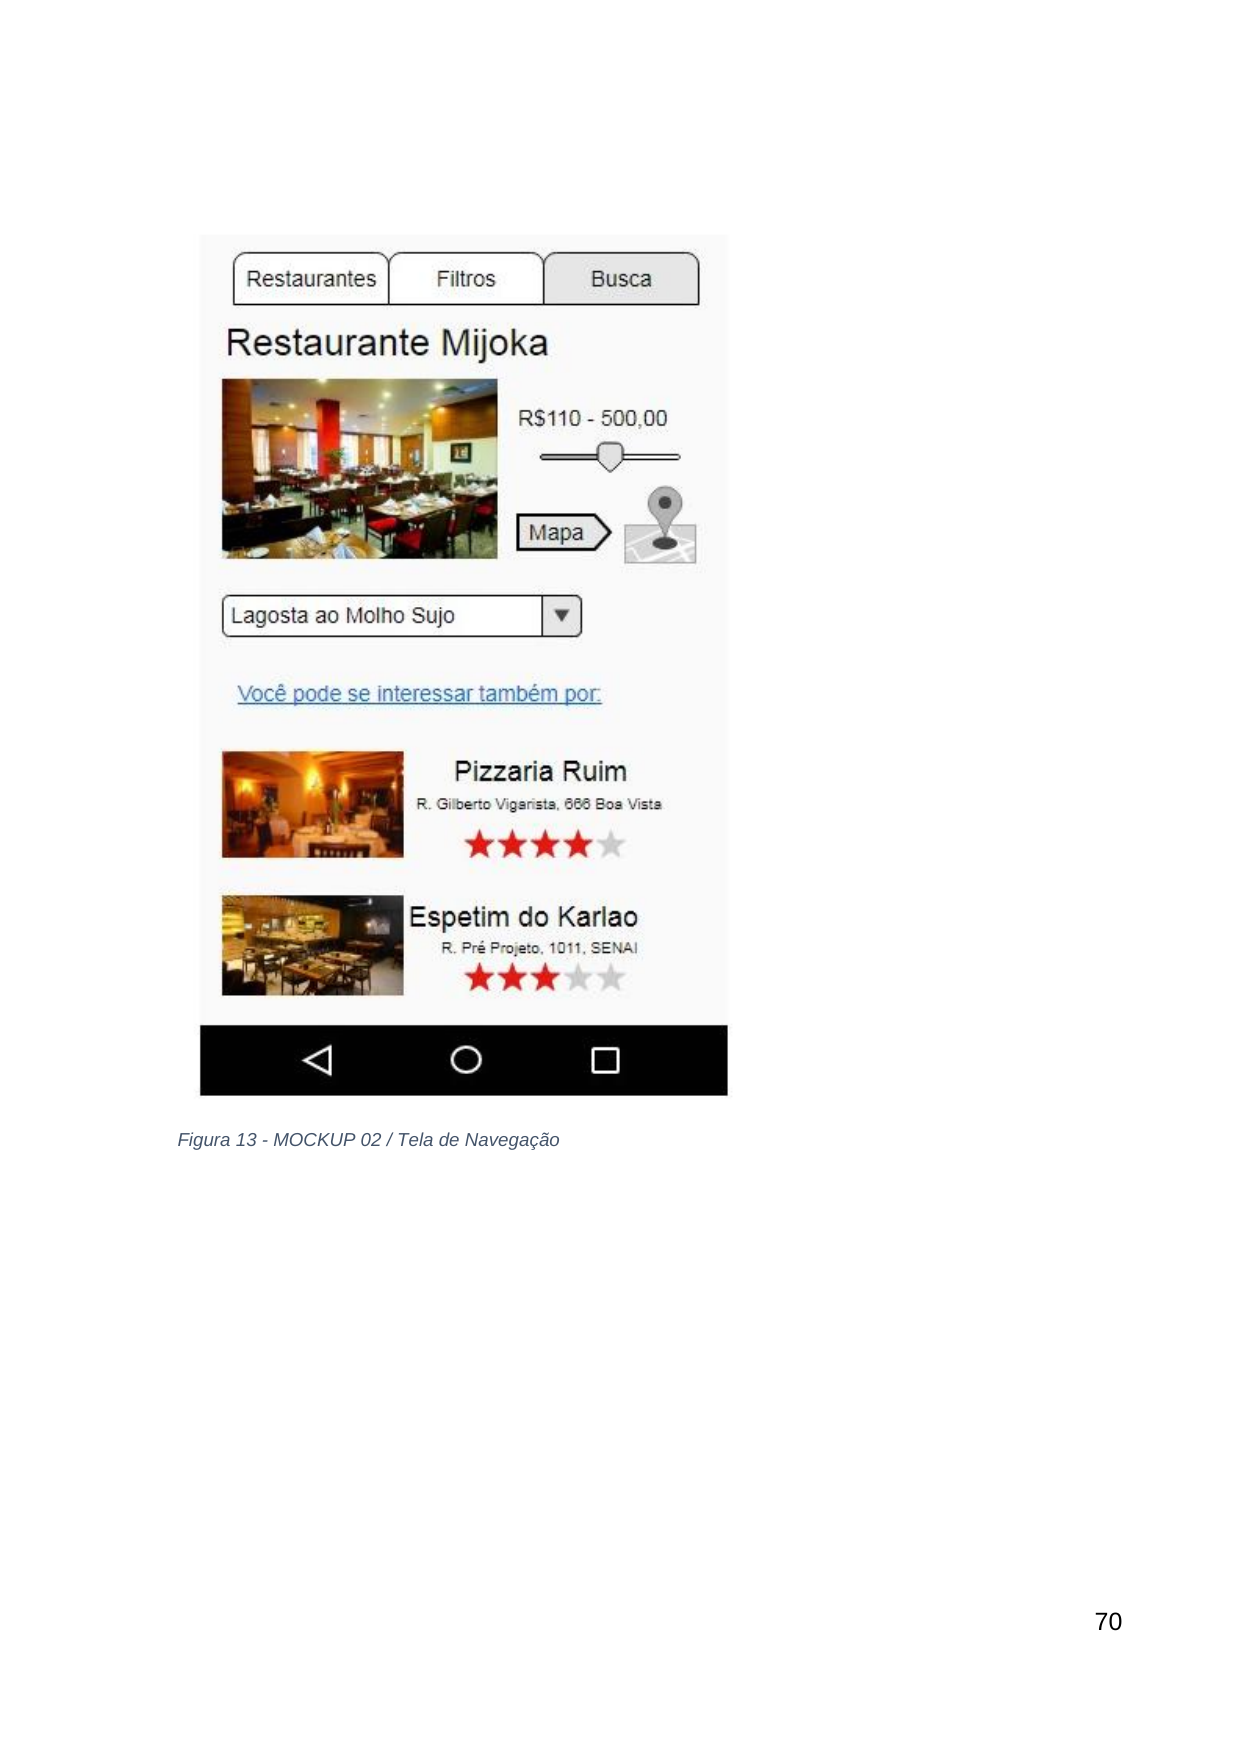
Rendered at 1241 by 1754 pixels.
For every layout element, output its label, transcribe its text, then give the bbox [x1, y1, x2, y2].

picture [177, 232, 742, 1110]
